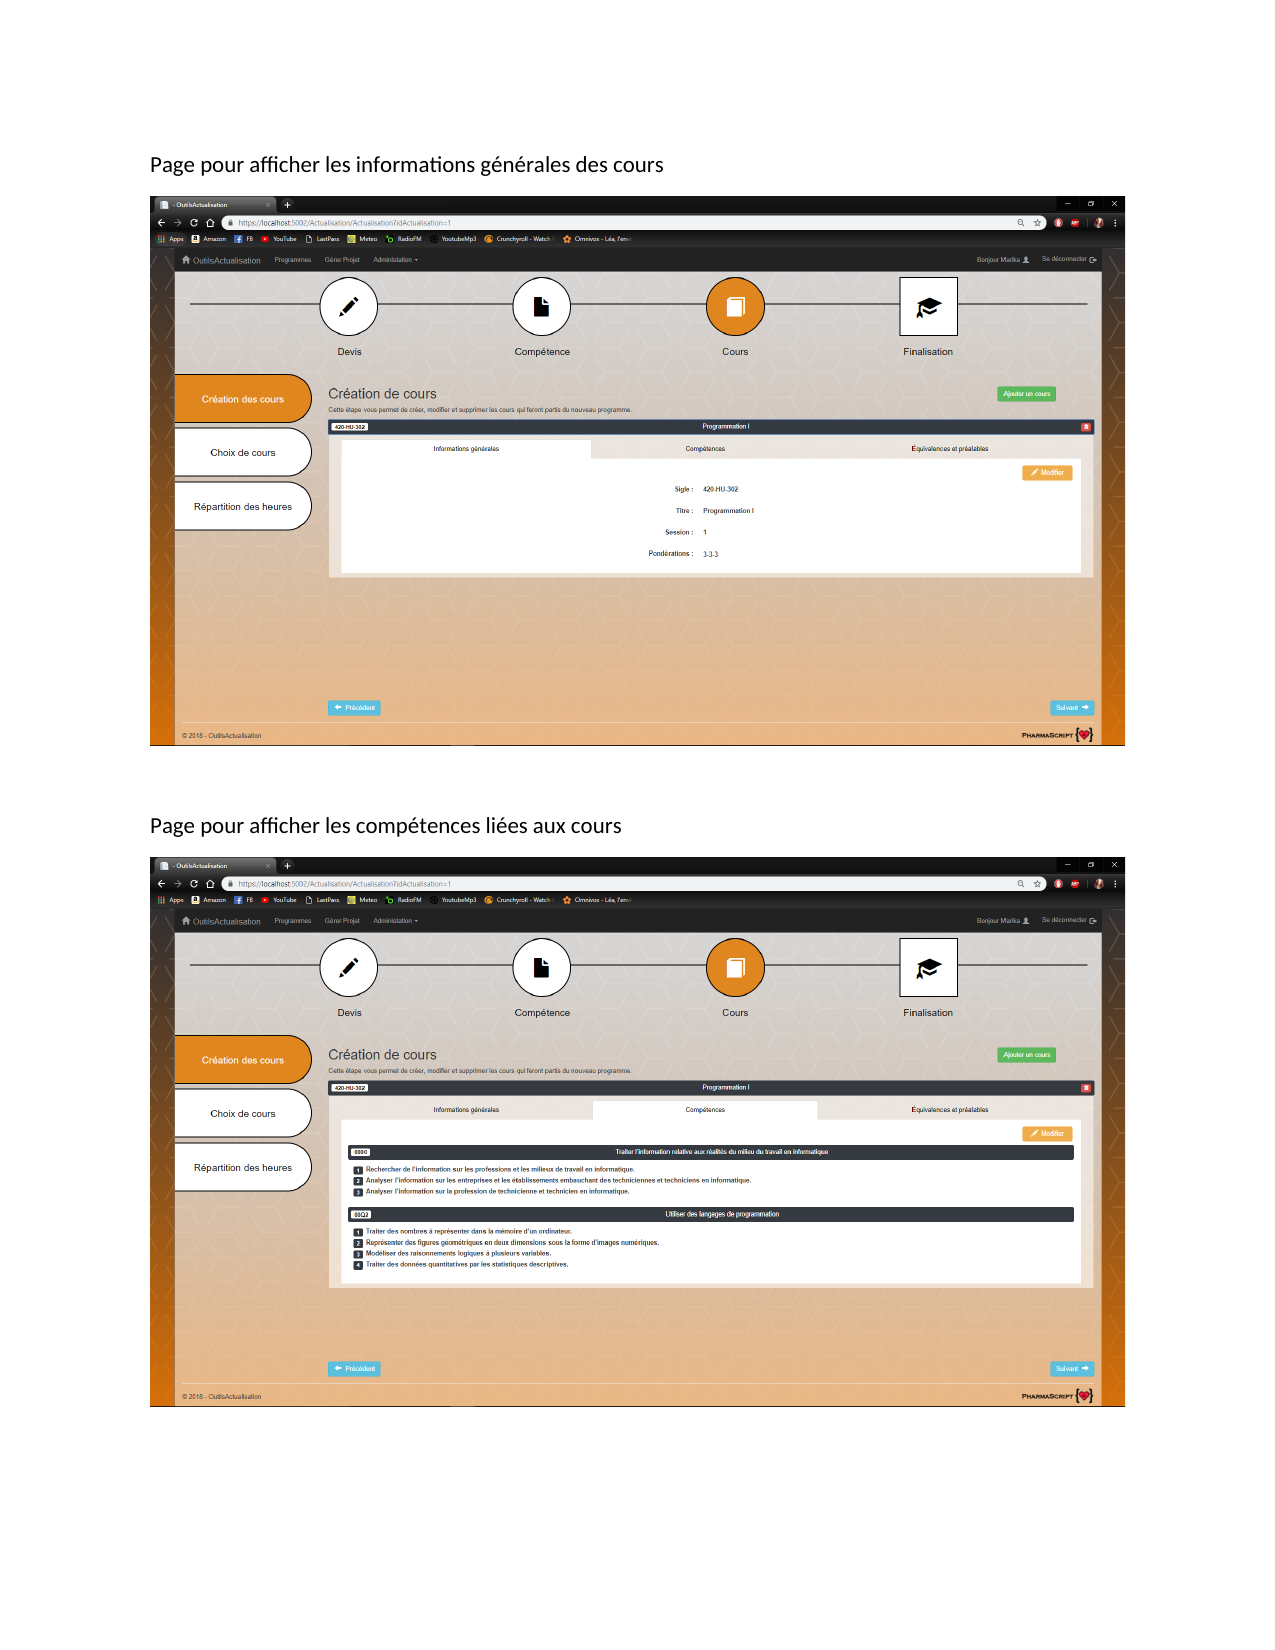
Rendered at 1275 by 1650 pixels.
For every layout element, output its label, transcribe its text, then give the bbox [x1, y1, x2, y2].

picture [150, 196, 1125, 746]
picture [150, 857, 1125, 1407]
text Page pour afficher les informations générales des cours [150, 150, 1125, 178]
text Page pour afficher les compétences liées aux cours [150, 811, 1125, 839]
